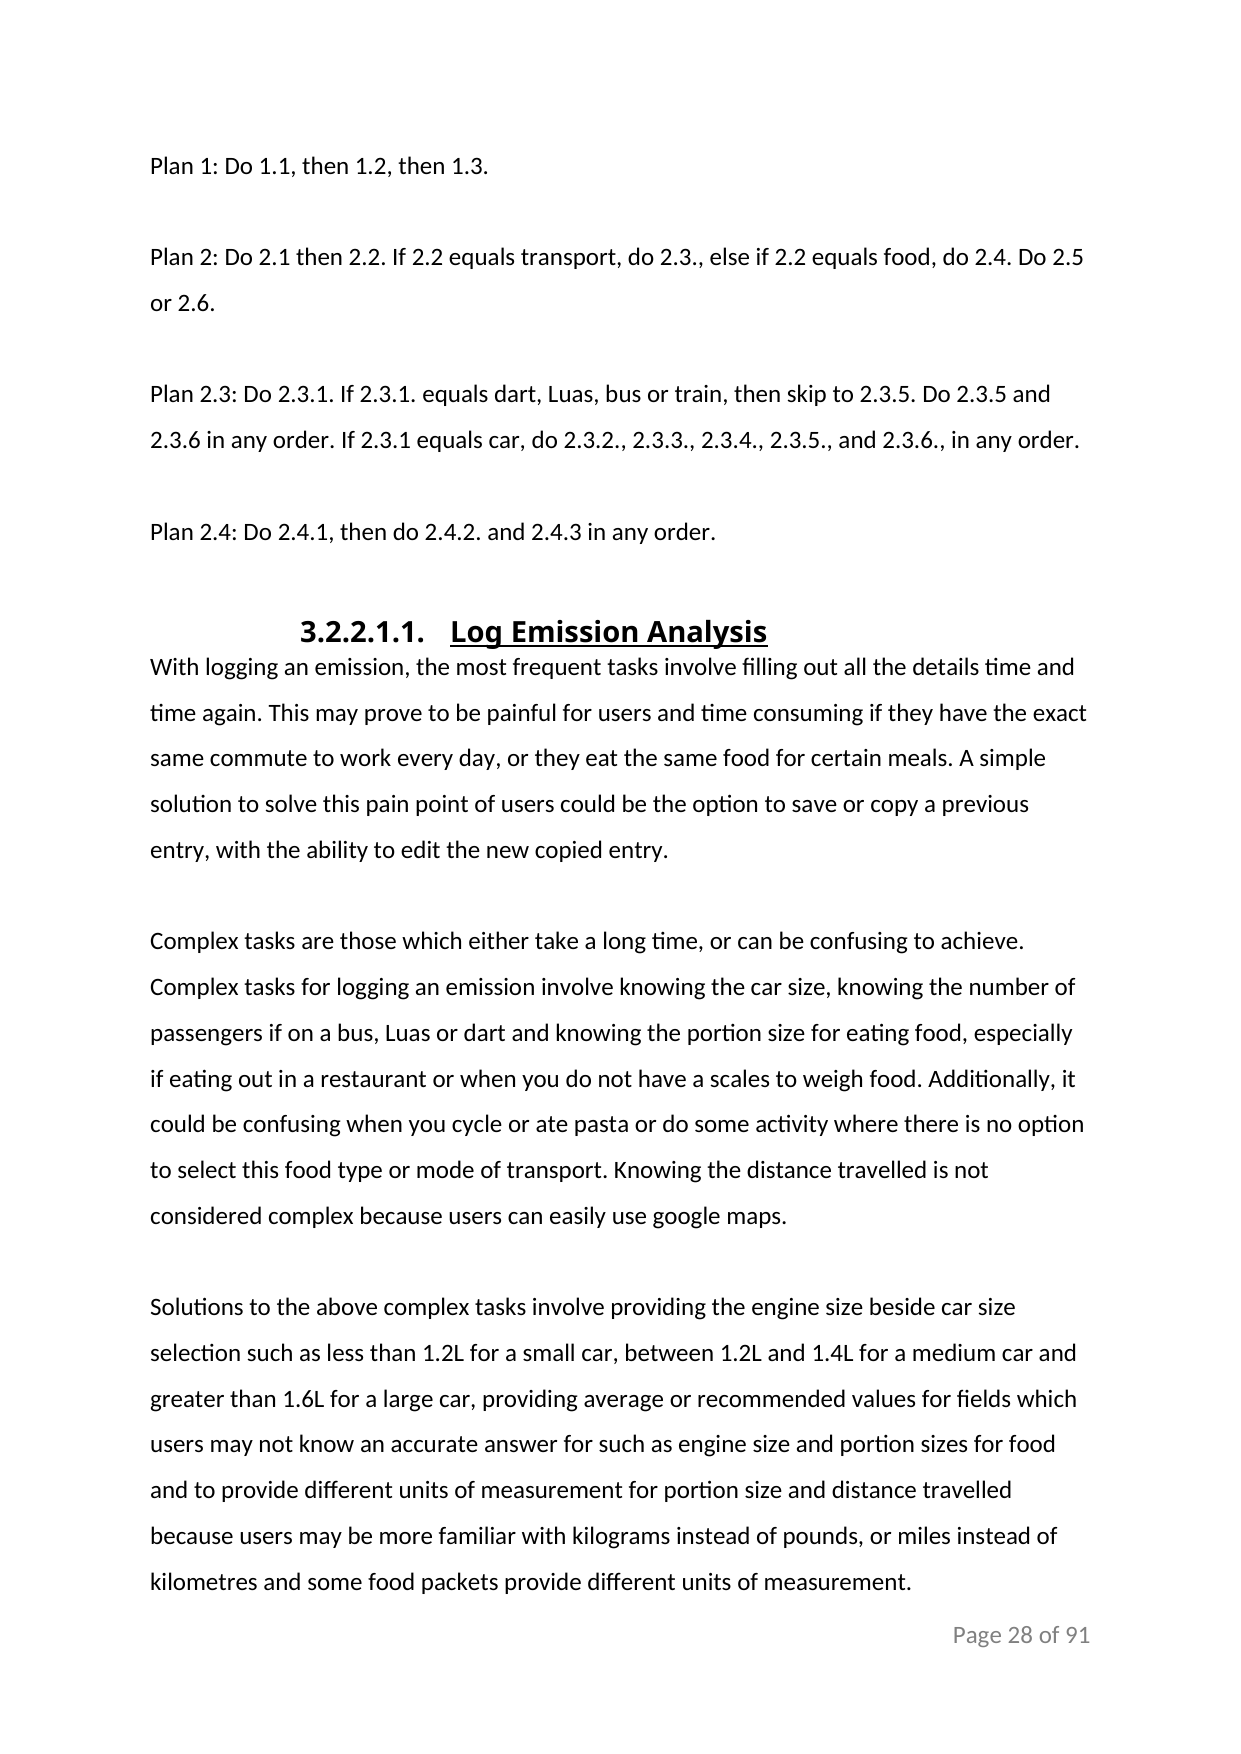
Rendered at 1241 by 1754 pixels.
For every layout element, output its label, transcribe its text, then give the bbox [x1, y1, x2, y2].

text Plan 2.3: Do 2.3.1. If 2.3.1. equals dart, Luas, bus or train, then skip to 2.3.5. Do 2.3.5 and 2.3.6 in any order. If 2.3.1 equals car, do 2.3.2., 2.3.3., 2.3.4., 2.3.5., and 2.3.6., in any order. [150, 379, 1090, 455]
text Complex tasks are those which either take a long time, or can be confusing to achieve. Complex tasks for logging an emission involve knowing the car size, knowing the number of passengers if on a bus, Luas or dart and knowing the portion size for eating food, especially if eating out in a restaurant or when you do not have a scales to weigh food. Additionally, it could be confusing when you cycle or ate pasta or do some activity where there is no option to select this food type or mode of transport. Knowing the distance travelled is not considered complex because users can easily use google maps. [150, 926, 1090, 1230]
subtitle Log Emission Analysis [300, 611, 1090, 651]
text Solutions to the above complex tasks involve providing the engine size beside car size selection such as less than 1.2L for a small car, between 1.2L and 1.4L for a medium car and greater than 1.6L for a large car, providing average or recommended values for fields which users may not know an accurate answer for such as engine size and portion sizes for food and to provide different units of measurement for portion size and distance travelled because users may be more familiar with kilograms instead of pounds, or miles instead of kilometres and some food packets provide different units of measurement. [150, 1291, 1090, 1596]
text With logging an emission, the most frequent tasks involve filling out all the details time and time again. This may prove to be painful for users and time consuming if they have the exact same commute to work every day, or they eat the same food for certain meals. A simple solution to solve this pain point of users could be the option to save or copy a previous entry, with the ability to edit the new copied entry. [150, 651, 1090, 864]
text Plan 2.4: Do 2.4.1, then do 2.4.2. and 2.4.3 in any order. [150, 516, 1090, 546]
text Plan 1: Do 1.1, then 1.2, then 1.3. [150, 150, 1090, 181]
text Plan 2: Do 2.1 then 2.2. If 2.2 equals transport, do 2.3., else if 2.2 equals food, do 2.4. Do 2.5 or 2.6. [150, 241, 1090, 318]
